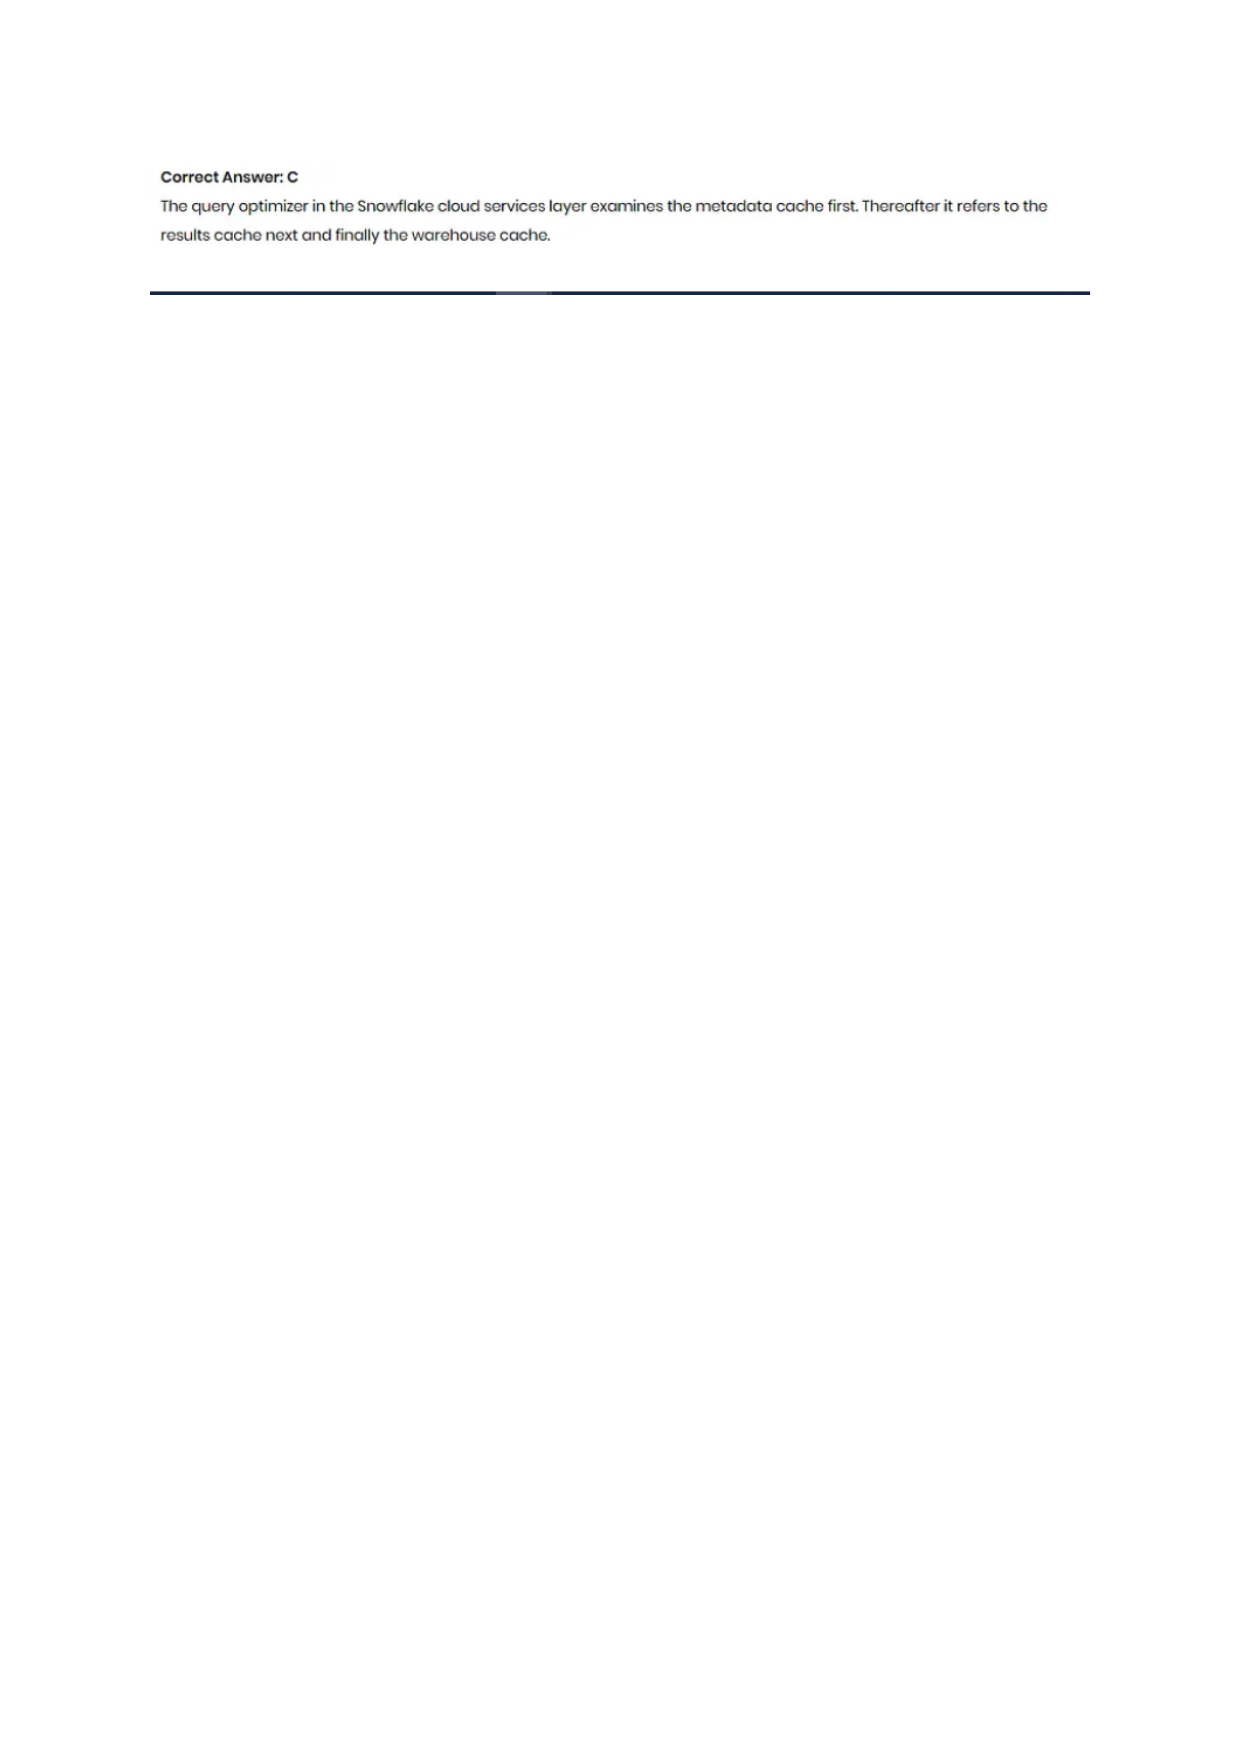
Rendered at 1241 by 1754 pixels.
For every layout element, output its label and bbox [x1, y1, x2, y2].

picture [150, 150, 1091, 295]
